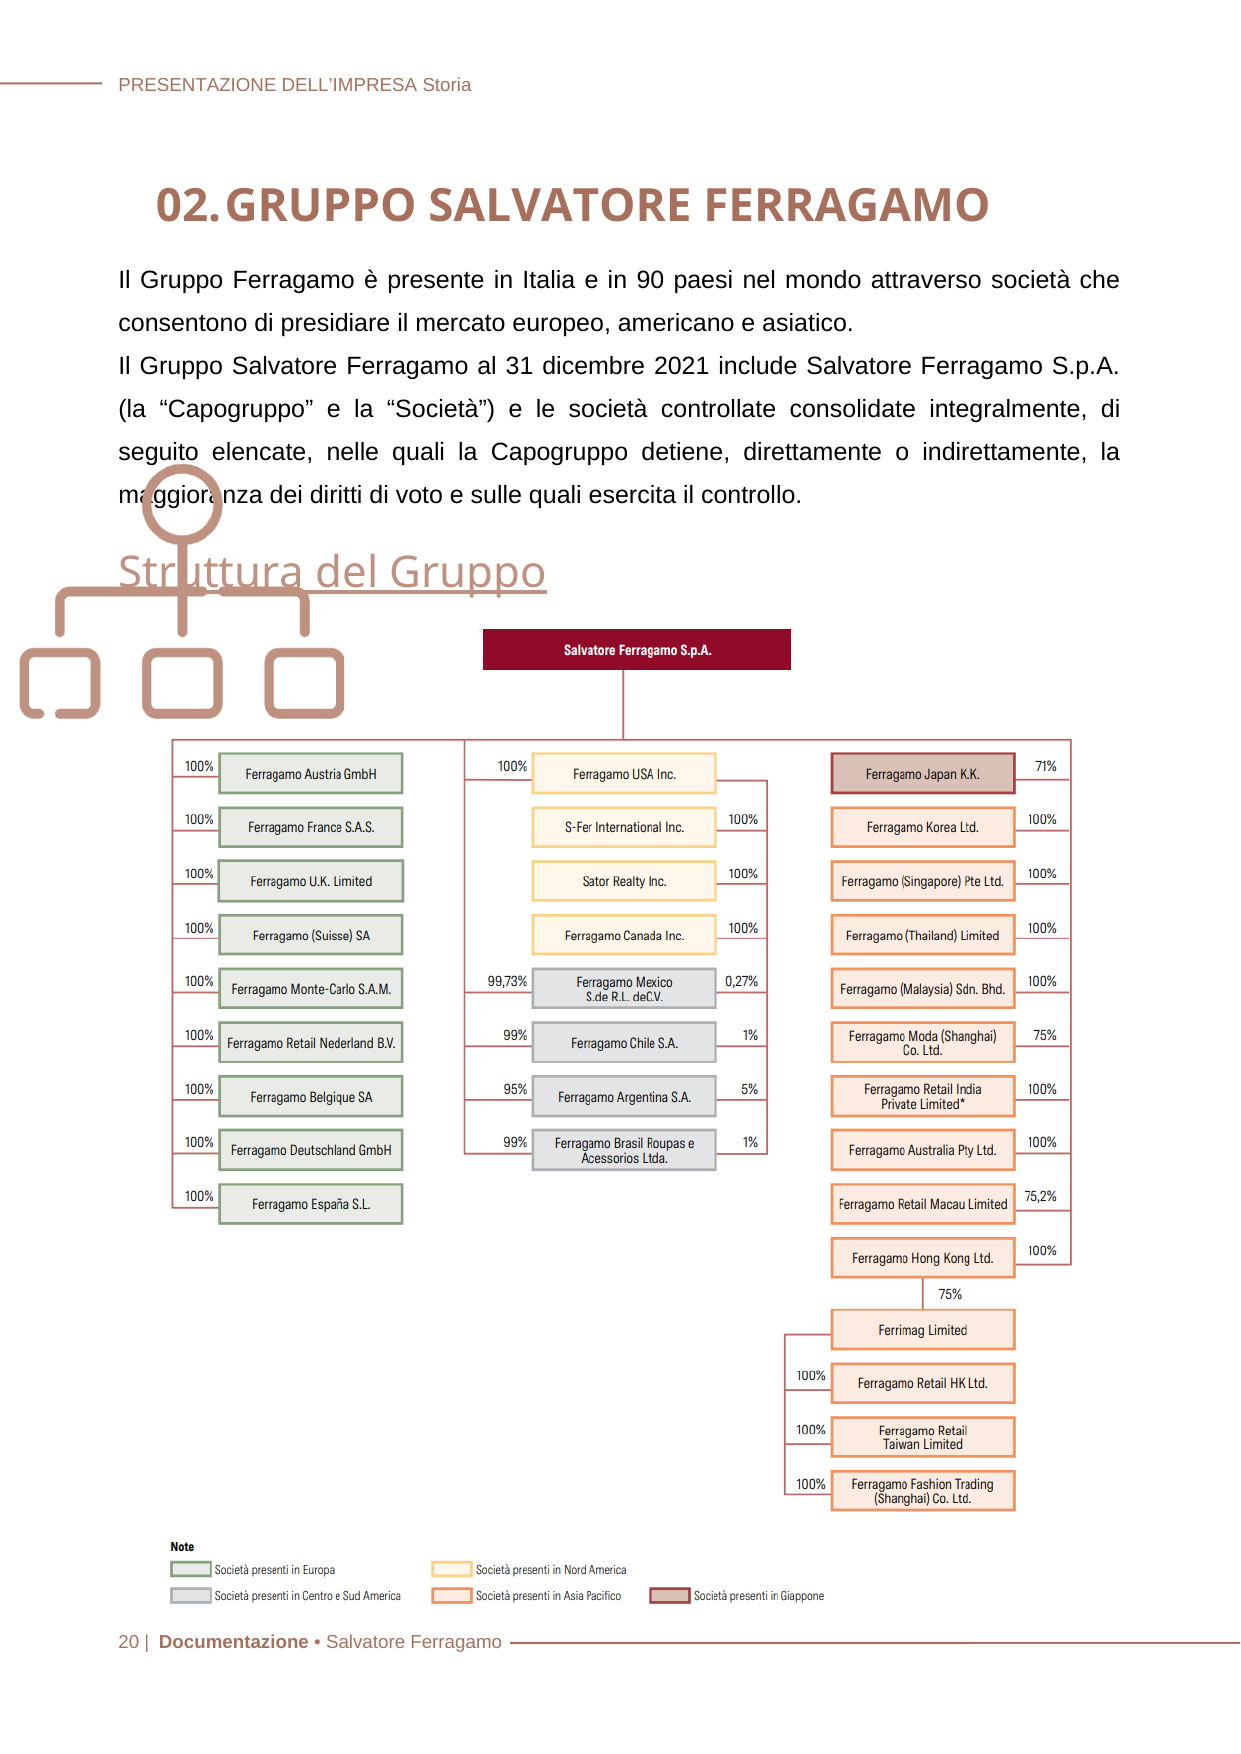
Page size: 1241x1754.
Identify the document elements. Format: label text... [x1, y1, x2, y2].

subtitle Struttura del Gruppo [345, 540, 1122, 600]
text Il Gruppo Ferragamo è presente in Italia e in 90 paesi nel mondo attraverso società che consentono di presidiare il mercato europeo, americano e asiatico. [118, 265, 1122, 337]
subtitle GRUPPO SALVATORE FERRAGAMO [156, 173, 1122, 235]
picture [19, 428, 1092, 1619]
text Il Gruppo Salvatore Ferragamo al 31 dicembre 2021 include Salvatore Ferragamo S.p.A. (la “Capogruppo” e la “Società”) e le società controllate consolidate integralmente, di seguito elencate, nelle quali la Capogruppo detiene, direttamente o indirettamente, la maggioranza dei diritti di voto e sulle quali esercita il controllo. [118, 351, 1122, 509]
